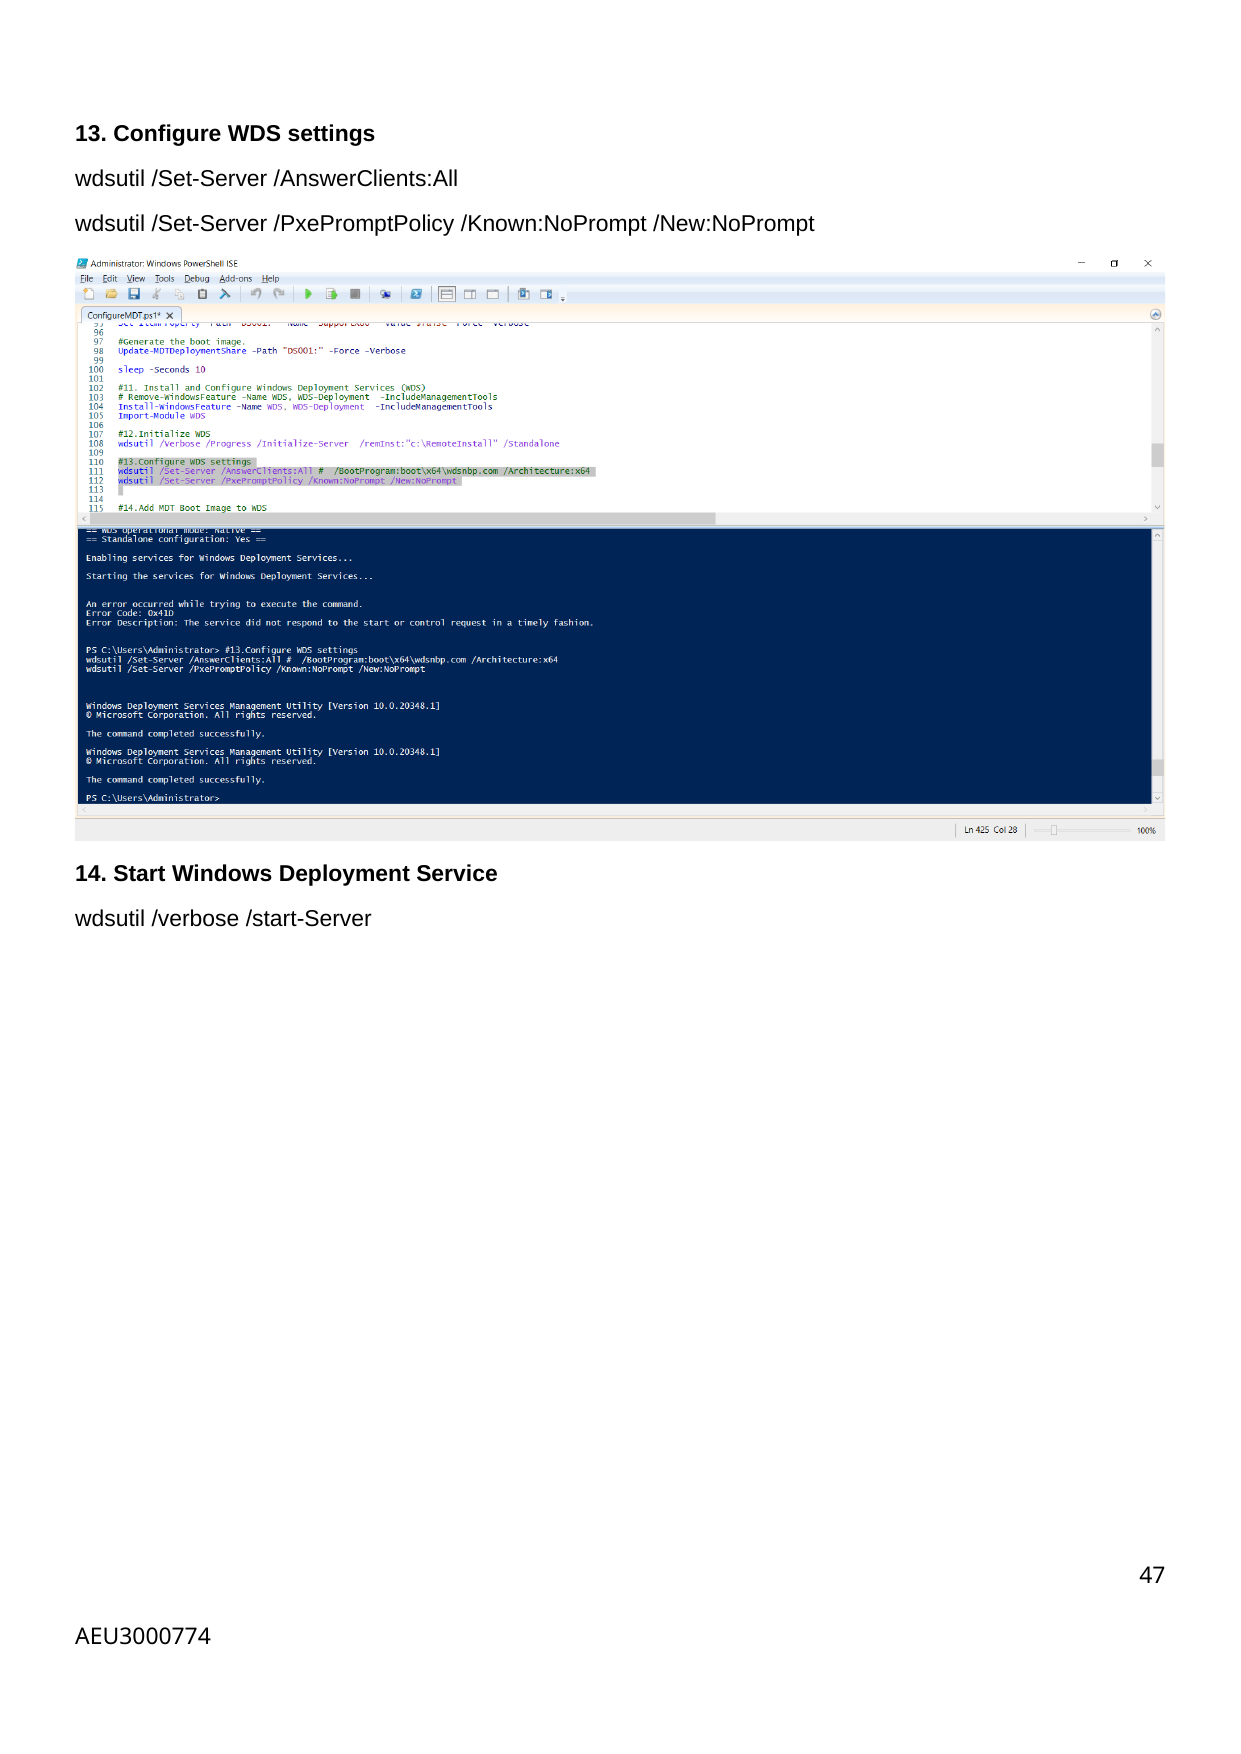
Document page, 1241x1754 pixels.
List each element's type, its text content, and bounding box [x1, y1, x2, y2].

text wdsutil /verbose /start-Server [75, 904, 1165, 931]
text 13. Configure WDS settings [75, 120, 1165, 146]
text wdsutil /Set-Server /PxePromptPolicy /Known:NoPrompt /New:NoPrompt [75, 210, 1165, 237]
text wdsutil /Set-Server /AnswerClients:All [75, 165, 1165, 192]
text 14. Start Windows Deployment Service [75, 859, 1165, 886]
picture [75, 255, 1166, 841]
